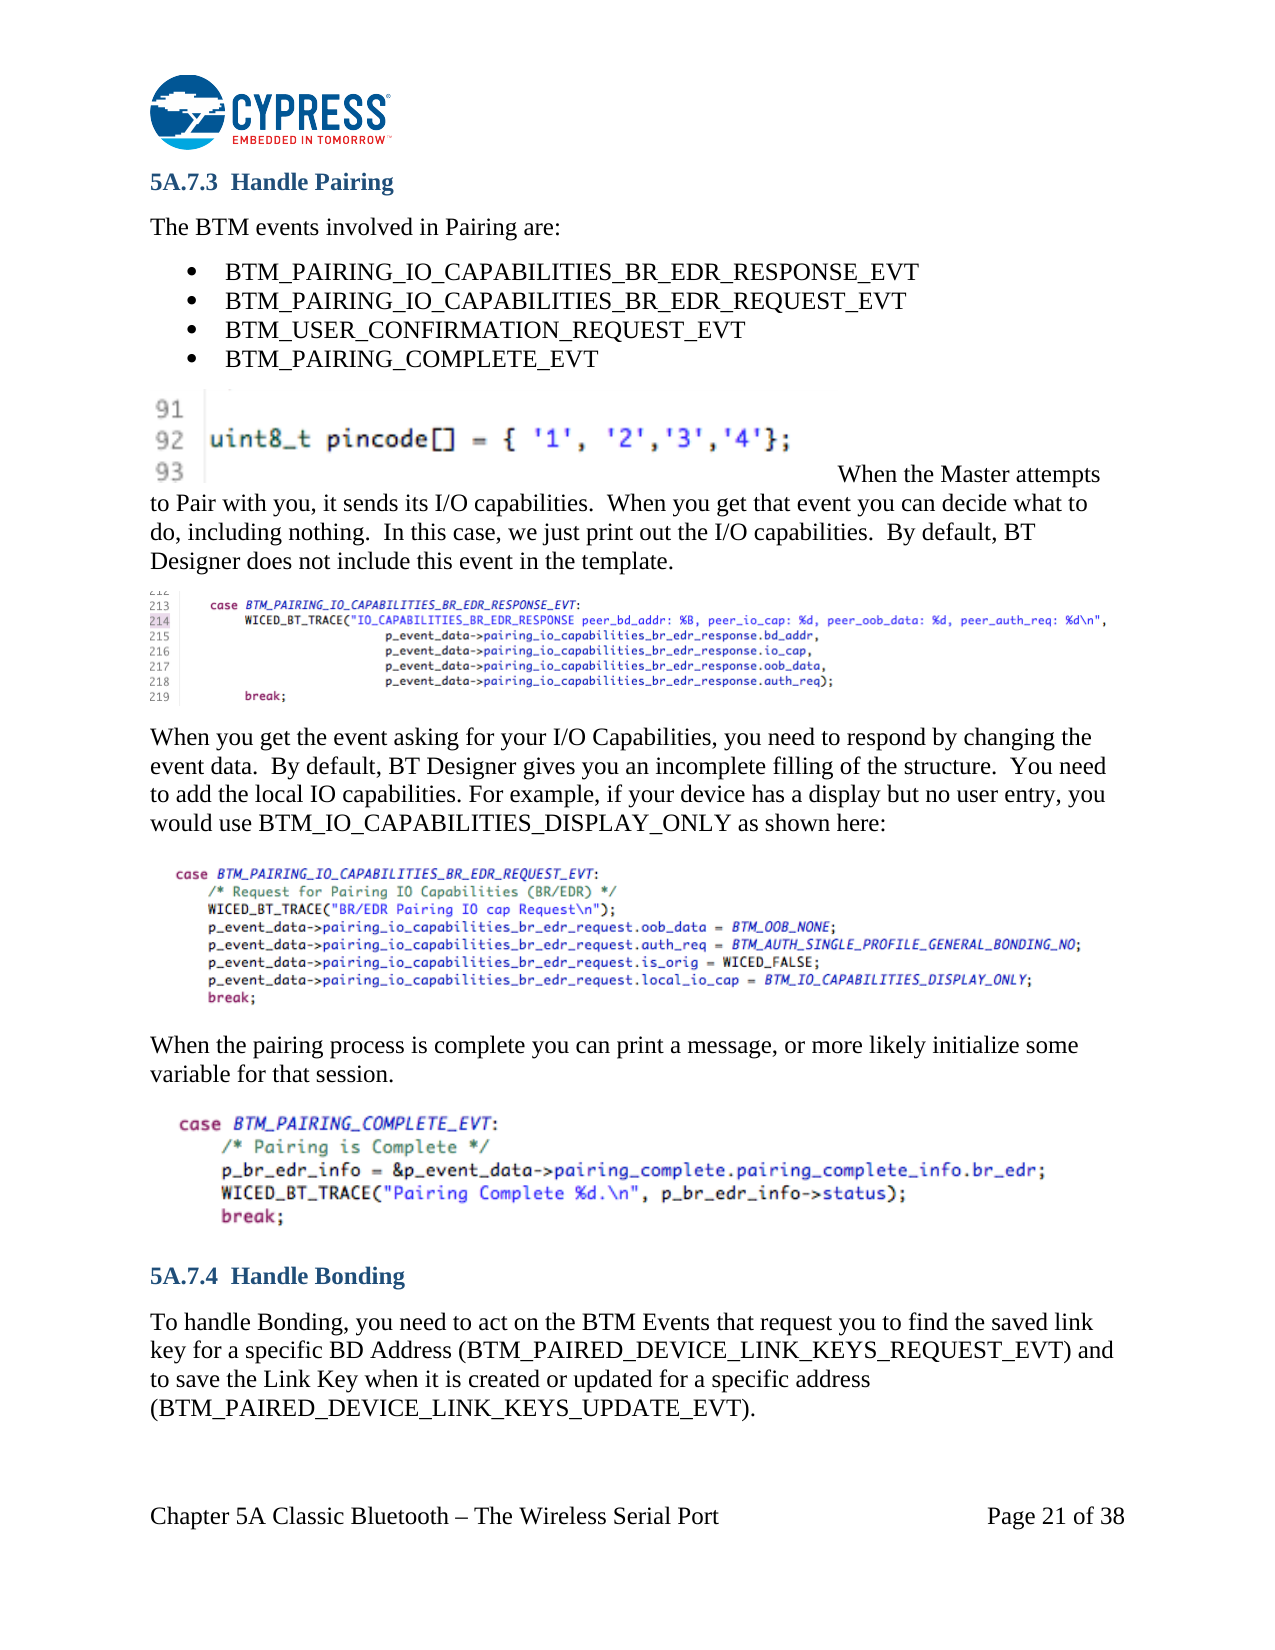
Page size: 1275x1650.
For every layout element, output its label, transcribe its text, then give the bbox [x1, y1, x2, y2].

text The BTM events involved in Pairing are: [150, 212, 1125, 241]
subtitle Handle Pairing [150, 167, 1125, 195]
picture [150, 1104, 1125, 1241]
picture [150, 75, 392, 150]
list BTM_PAIRING_IO_CAPABILITIES_BR_EDR_REQUEST_EVT [187, 286, 1125, 315]
picture [150, 591, 1125, 706]
picture [150, 853, 1125, 1014]
text When you get the event asking for your I/O Capabilities, you need to respond by changing the event data. By default, BT Designer gives you an incomplete filling of the structure. You need to add [150, 722, 1125, 837]
text To handle Bonding, you need to act on the BTM Events that request you to find the saved link key for a specific BD Address (BTM_PAIRED_DEVICE_LINK_KEYS_REQUEST_EVT) and to save the Link Key when it is created or updated for a specific address (BTM_PAIRED_DEVICE_LINK_KEYS_UPDATE_EVT) [150, 1307, 1125, 1422]
list BTM_PAIRING_IO_CAPABILITIES_BR_EDR_RESPONSE_EVT [187, 257, 1125, 286]
list BTM_PAIRING_COMPLETE_EVT [187, 344, 1125, 372]
list BTM_USER_CONFIRMATION_REQUEST_EVT [187, 315, 1125, 344]
text When the pairing process is complete you can print a message, or more likely initialize some variable for that session. [150, 1030, 1125, 1088]
picture [150, 389, 838, 483]
subtitle Handle Bonding [150, 1261, 1125, 1290]
